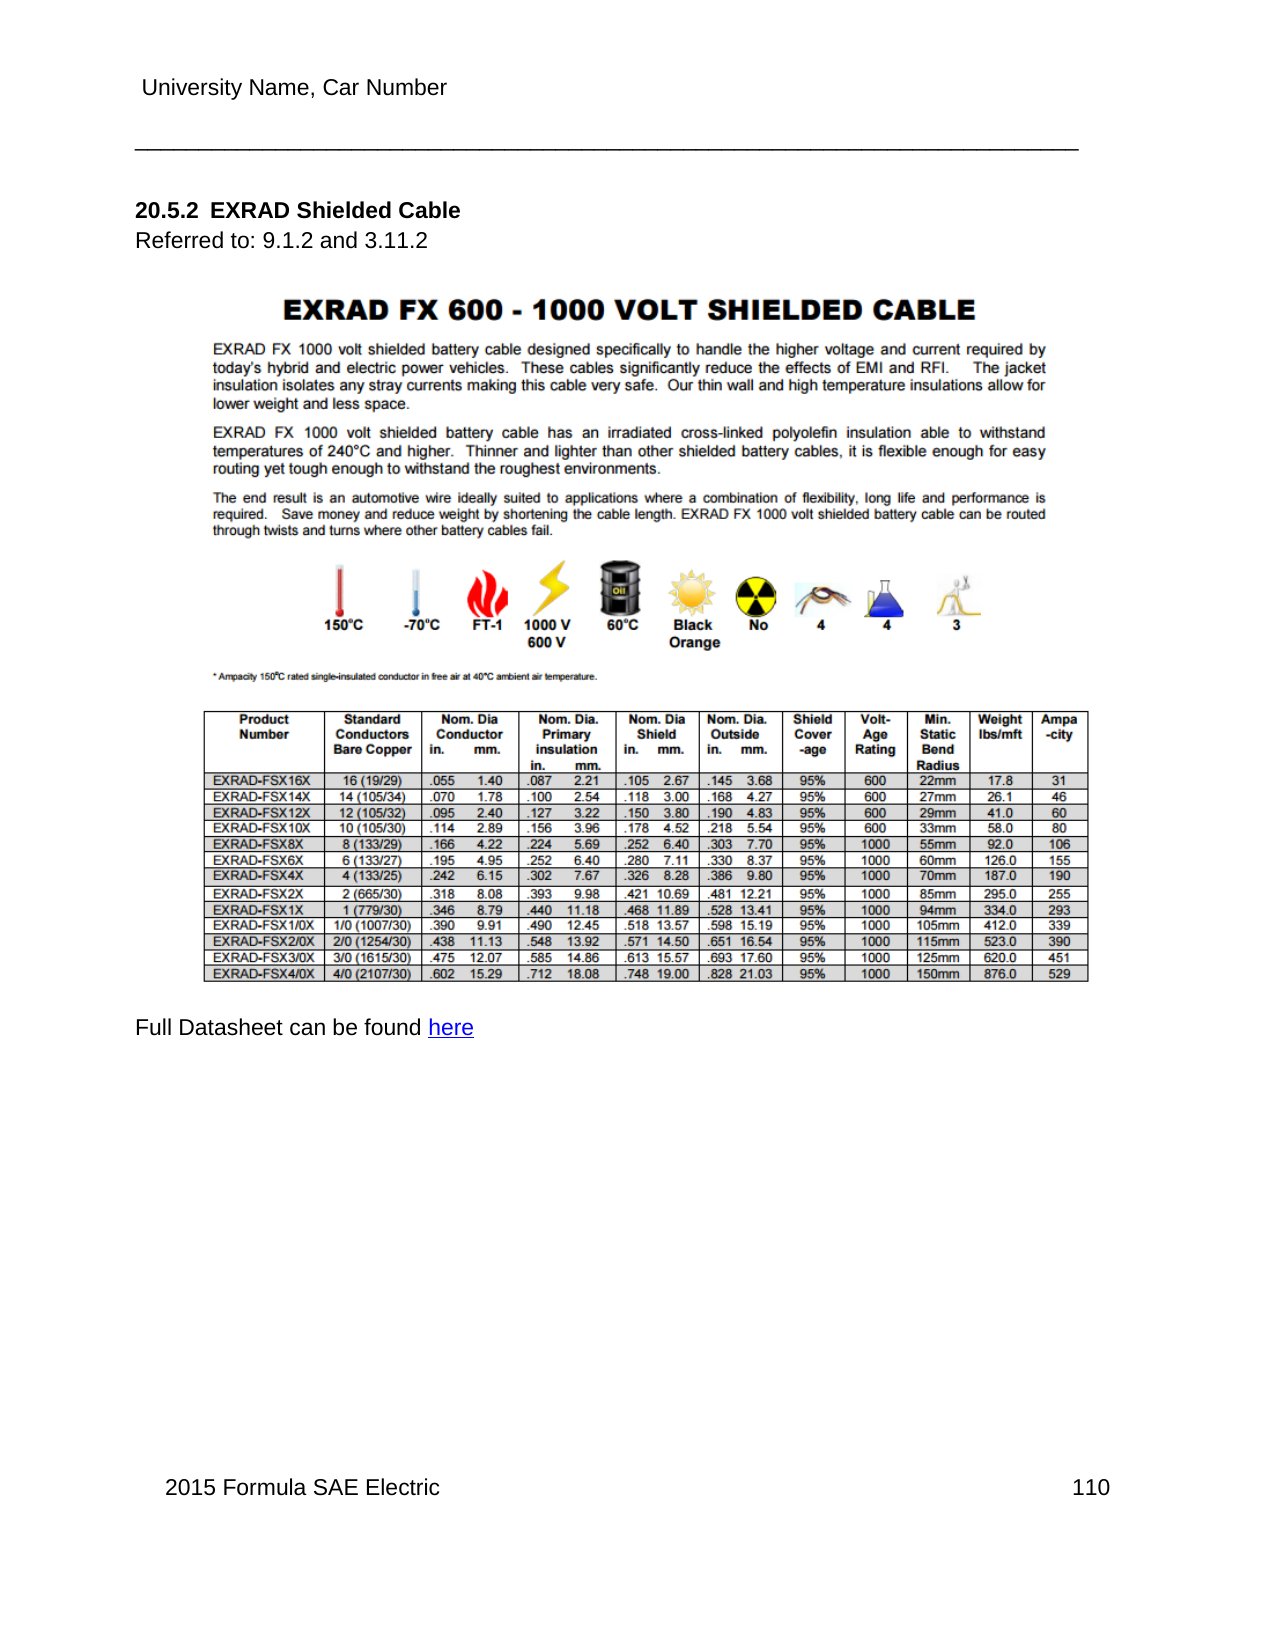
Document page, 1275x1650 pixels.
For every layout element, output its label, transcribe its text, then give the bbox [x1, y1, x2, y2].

text Full Datasheet can be found here [135, 1014, 1140, 1041]
subtitle EXRAD Shielded Cable [135, 197, 1140, 223]
text Referred to: 5.1.2 and 2.11.2 [135, 227, 1140, 253]
